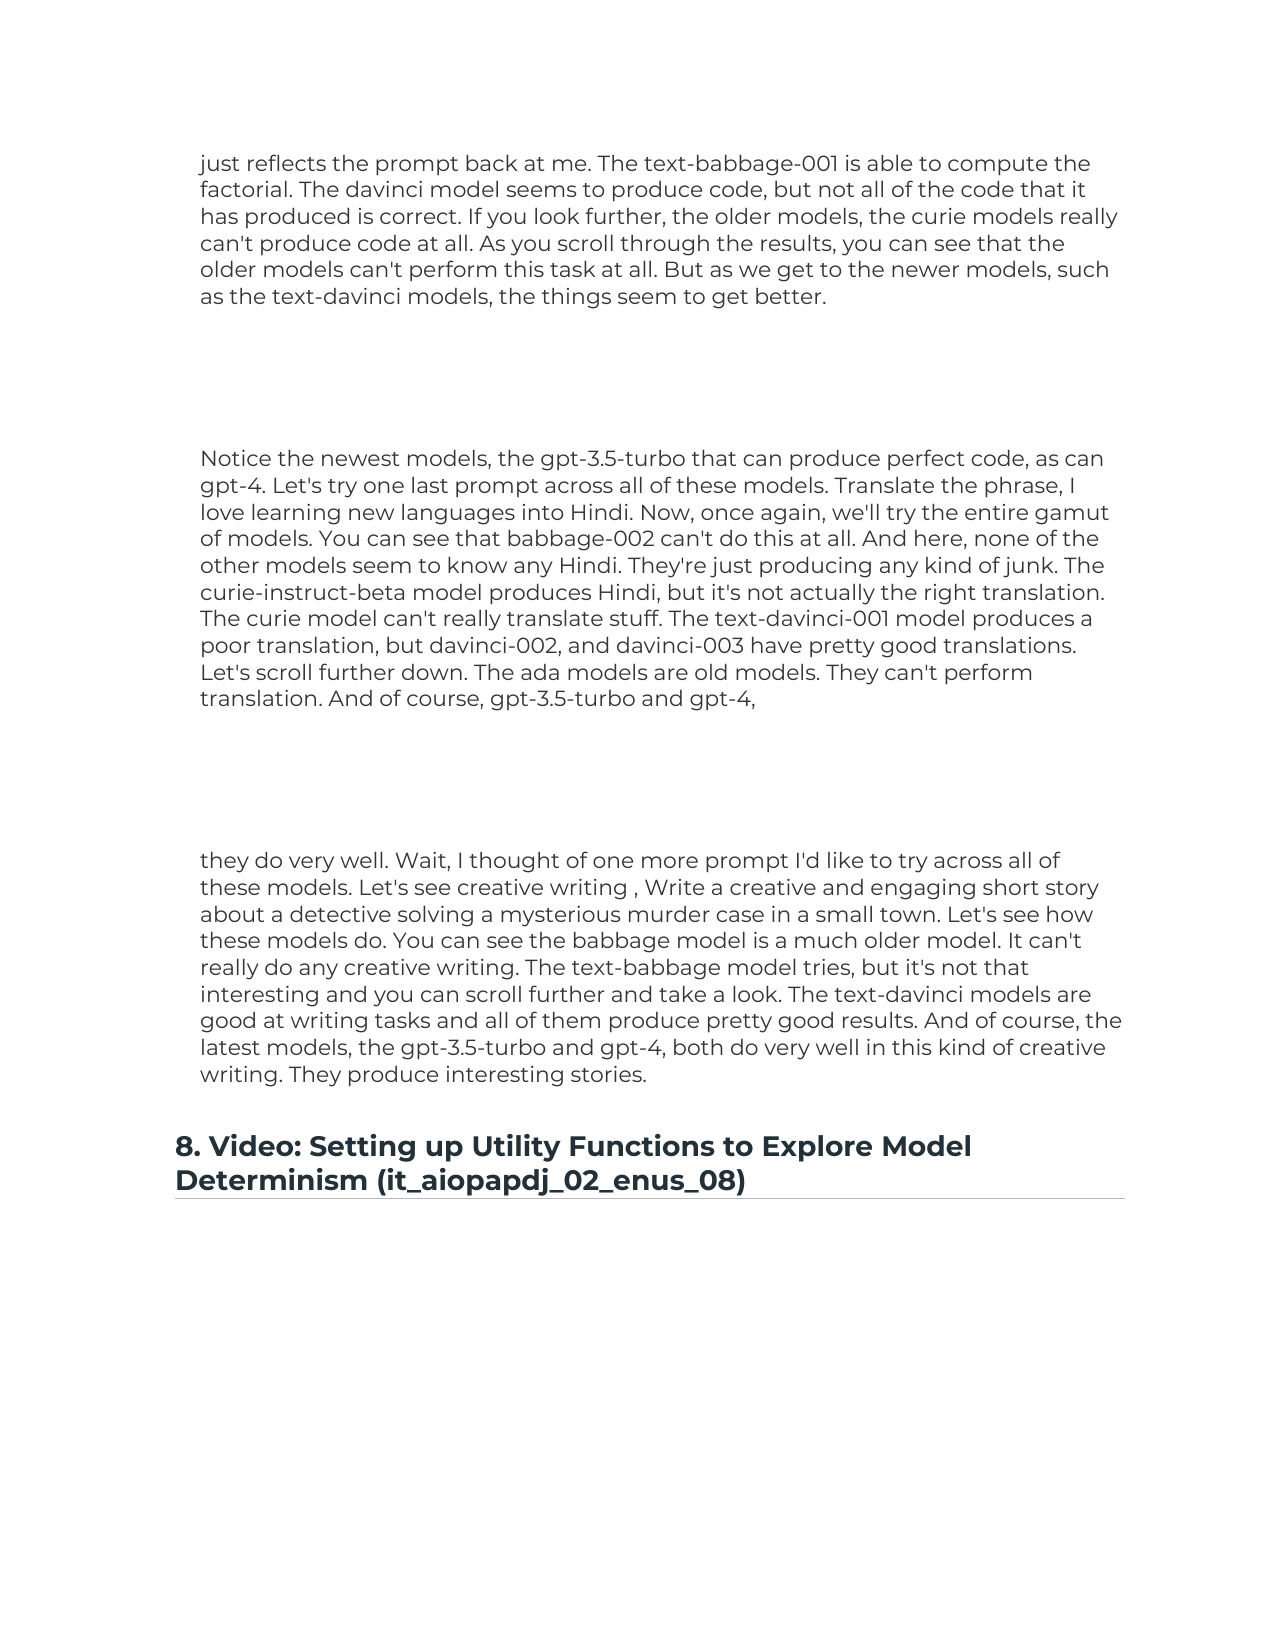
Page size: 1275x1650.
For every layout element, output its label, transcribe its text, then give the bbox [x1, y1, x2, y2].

text they do very well. Wait, I thought of one more prompt I'd like to try across all of these models. Let's see creative writing , Write a creative and engaging short story about a detective solving a mysterious murder case in a small town. Let's see how these models do. You can see the babbage model is a much older model. It can't really do any creative writing. The text-babbage model tries, but it's not that interesting and you can scroll further and take a look. The text-davinci models are good at writing tasks and all of them produce pretty good results. And of course, the latest models, the gpt-3.5-turbo and gpt-4, both do very well in this kind of creative writing. They produce interesting stories. [200, 847, 1125, 1087]
text Notice the newest models, the gpt-3.5-turbo that can produce perfect code, as can gpt-4. Let's try one last prompt across all of these models. Translate the phrase, I love learning new languages into Hindi. Now, once again, we'll try the entire gamut of models. You can see that babbage-002 can't do this at all. And here, none of the other models seem to know any Hindi. They're just producing any kind of junk. The curie-instruct-beta model produces Hindi, but it's not actually the right translation. The curie model can't really translate stuff. The text-davinci-001 model produces a poor translation, but davinci-002, and davinci-003 have pretty good translations. Let's scroll further down. The ada models are old models. They can't perform translation. And of course, gpt-3.5-turbo and gpt-4, [200, 445, 1125, 712]
subtitle 8. Video: Setting up Utility Functions to Explore Model Determinism (it_aiopapdj_02_enus_08) [175, 1129, 1125, 1198]
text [200, 150, 1125, 310]
